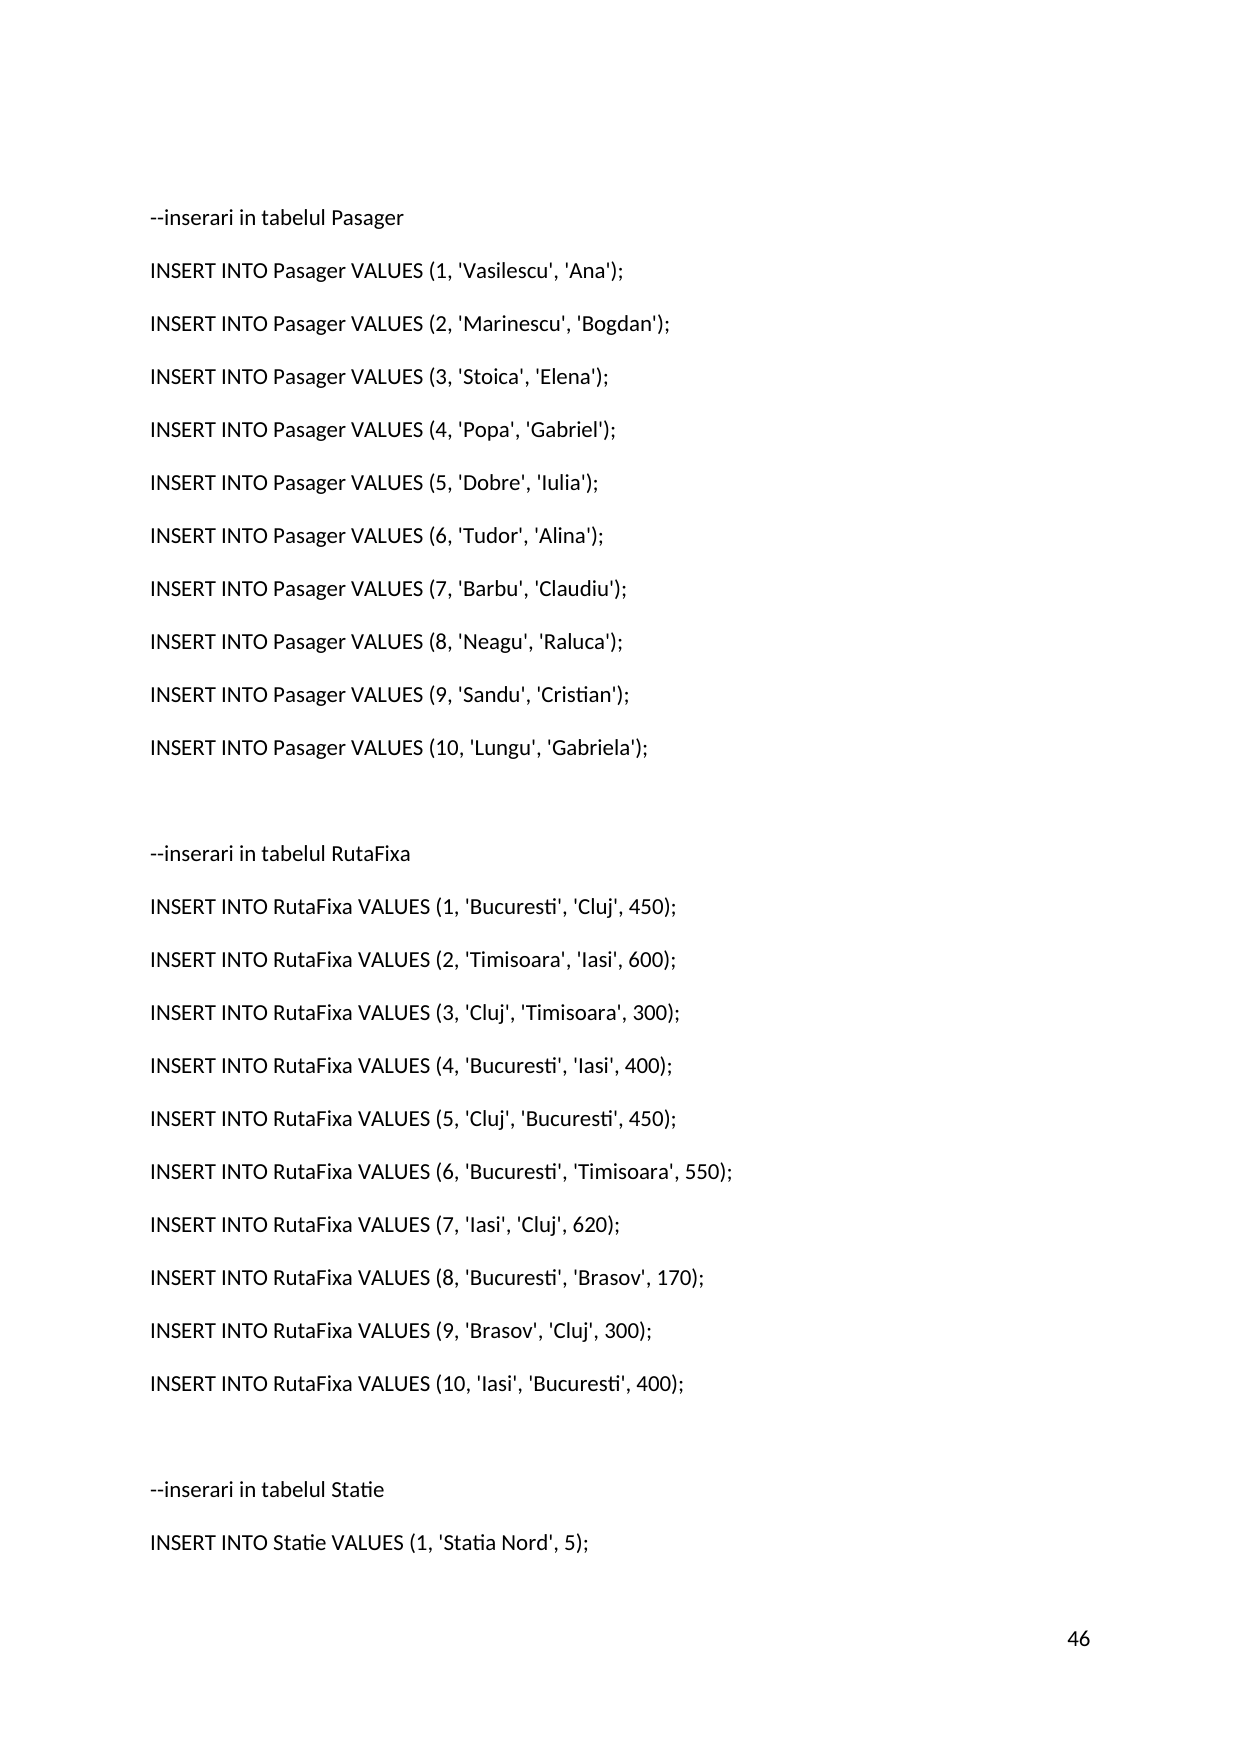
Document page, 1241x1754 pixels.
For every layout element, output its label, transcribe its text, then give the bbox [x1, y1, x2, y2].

text INSERT INTO RutaFixa VALUES (5, 'Cluj', 'Bucuresti', 450); [150, 1104, 1090, 1132]
text INSERT INTO RutaFixa VALUES (10, 'Iasi', 'Bucuresti', 400); [150, 1369, 1090, 1397]
text INSERT INTO Pasager VALUES (9, 'Sandu', 'Cristian'); [150, 680, 1090, 708]
text INSERT INTO Pasager VALUES (3, 'Stoica', 'Elena'); [150, 362, 1090, 390]
text INSERT INTO RutaFixa VALUES (4, 'Bucuresti', 'Iasi', 400); [150, 1051, 1090, 1079]
text INSERT INTO Pasager VALUES (4, 'Popa', 'Gabriel'); [150, 415, 1090, 443]
text INSERT INTO RutaFixa VALUES (1, 'Bucuresti', 'Cluj', 450); [150, 892, 1090, 920]
text INSERT INTO Pasager VALUES (1, 'Vasilescu', 'Ana'); [150, 256, 1090, 284]
text INSERT INTO Pasager VALUES (7, 'Barbu', 'Claudiu'); [150, 574, 1090, 602]
text INSERT INTO Pasager VALUES (5, 'Dobre', 'Iulia'); [150, 468, 1090, 496]
text INSERT INTO RutaFixa VALUES (9, 'Brasov', 'Cluj', 300); [150, 1316, 1090, 1344]
text INSERT INTO Pasager VALUES (8, 'Neagu', 'Raluca'); [150, 627, 1090, 655]
text INSERT INTO Pasager VALUES (2, 'Marinescu', 'Bogdan'); [150, 309, 1090, 337]
text INSERT INTO RutaFixa VALUES (6, 'Bucuresti', 'Timisoara', 550); [150, 1157, 1090, 1185]
text INSERT INTO RutaFixa VALUES (8, 'Bucuresti', 'Brasov', 170); [150, 1263, 1090, 1291]
text --inserari in tabelul Statie [150, 1476, 1090, 1503]
text INSERT INTO RutaFixa VALUES (2, 'Timisoara', 'Iasi', 600); [150, 945, 1090, 973]
text INSERT INTO Statie VALUES (1, 'Statia Nord', 5); [150, 1528, 1090, 1557]
text INSERT INTO RutaFixa VALUES (7, 'Iasi', 'Cluj', 620); [150, 1210, 1090, 1238]
text INSERT INTO Pasager VALUES (6, 'Tudor', 'Alina'); [150, 521, 1090, 549]
text INSERT INTO Pasager VALUES (10, 'Lungu', 'Gabriela'); [150, 733, 1090, 761]
text INSERT INTO RutaFixa VALUES (3, 'Cluj', 'Timisoara', 300); [150, 998, 1090, 1026]
text --inserari in tabelul RutaFixa [150, 839, 1090, 867]
text --inserari in tabelul Pasager [150, 203, 1090, 231]
